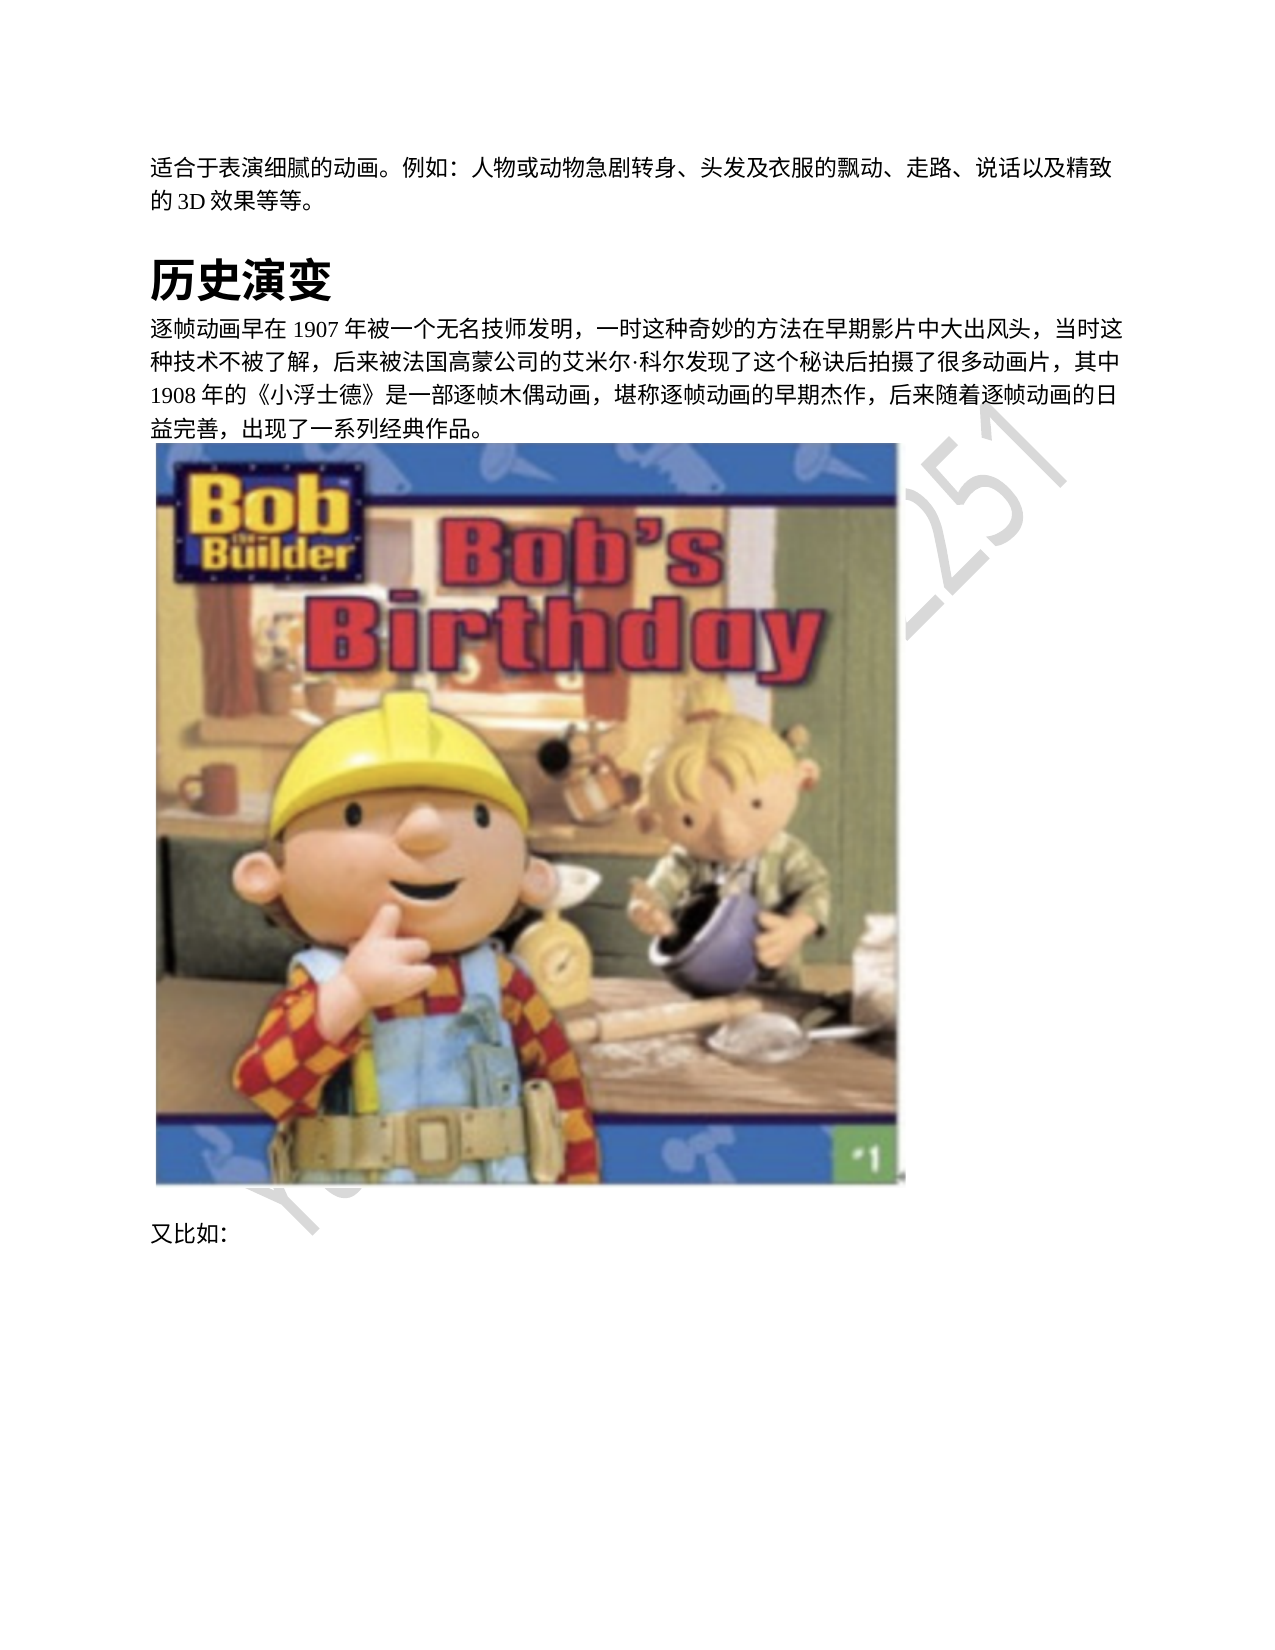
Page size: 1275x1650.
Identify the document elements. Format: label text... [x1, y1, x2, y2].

text 逐帧动画早在 1907 年被一个无名技师发明，一时这种奇妙的方法在早期影片中大出风头，当时这种技术不被了解，后来被法国高蒙公司的艾米尔·科尔发现了这个秘诀后拍摄了很多动画片，其中 1908 年的《小浮士德》是一部逐帧木偶动画，堪称逐帧动画的早期杰作，后来随着逐帧动画的日益完善，出现了一系列经典作品。 [150, 311, 1125, 444]
picture [155, 443, 906, 1188]
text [150, 150, 1125, 244]
text 又比如： [150, 1216, 1125, 1277]
